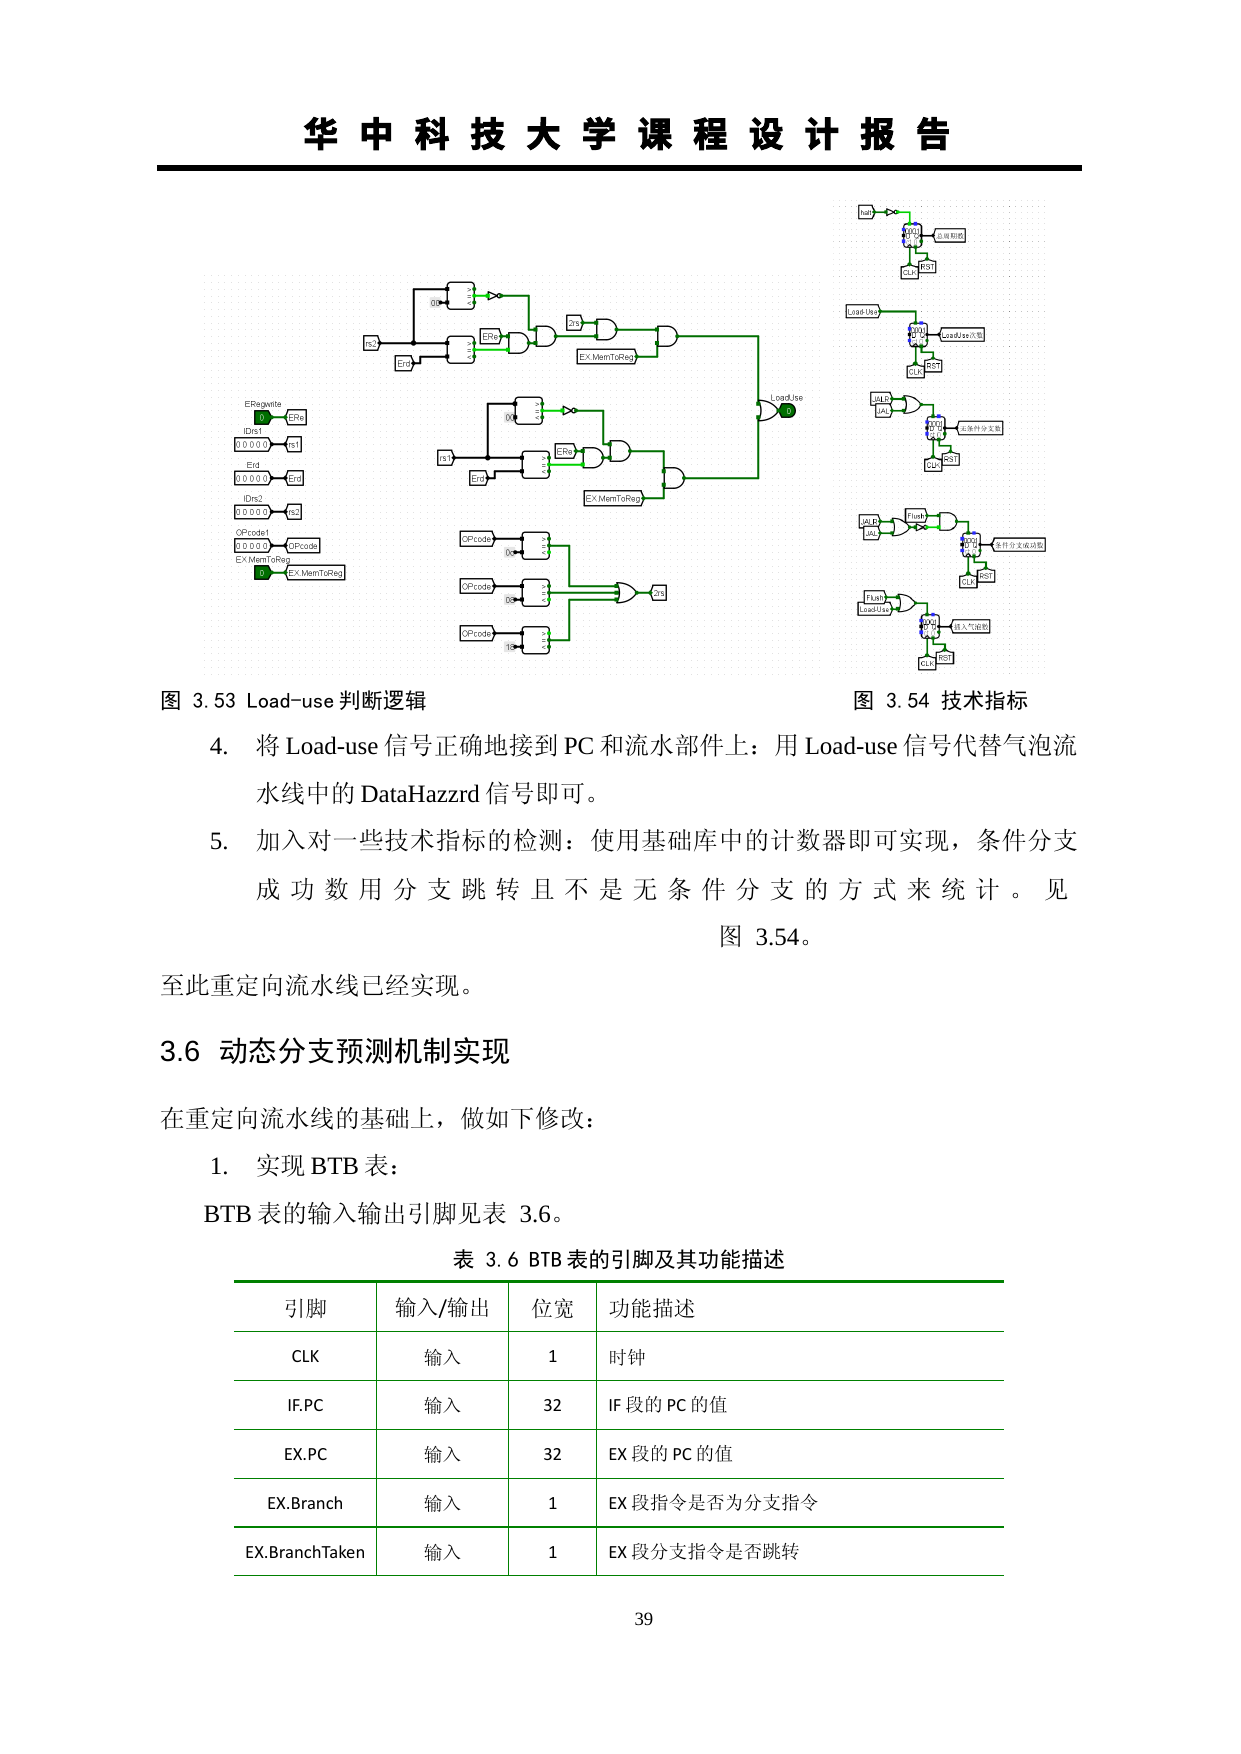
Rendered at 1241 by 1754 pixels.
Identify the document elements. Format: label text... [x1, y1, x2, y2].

table_cell 输入 [377, 1528, 508, 1575]
table_cell 32 [509, 1381, 596, 1429]
table_header 输入/输出 [377, 1283, 508, 1331]
table_cell IF段的PC的值 [597, 1381, 1004, 1429]
table_cell 32 [509, 1430, 596, 1478]
picture [833, 198, 1049, 677]
table_cell EX.BranchTaken [234, 1528, 376, 1575]
table_cell EX段指令是否为分支指令 [597, 1479, 1004, 1526]
table_cell EX.PC [234, 1430, 376, 1478]
table_cell 1 [509, 1332, 596, 1380]
table_cell IF.PC [234, 1381, 376, 1429]
list 将Load-use信号正确地接到PC和流水部件上：用Load-use信号代替气泡流水线中的DataHazzrd信号即可。 [209, 721, 1078, 816]
table_cell EX段的PC的值 [597, 1430, 1004, 1478]
table_cell 输入 [377, 1479, 508, 1526]
picture [203, 271, 822, 677]
text 在重定向流水线的基础上，做如下修改： [159, 1093, 1078, 1141]
subtitle 动态分支预测机制实现 [159, 1032, 1053, 1068]
table_cell 1 [509, 1528, 596, 1575]
table_header 功能描述 [597, 1283, 1004, 1331]
table_header 引脚 [234, 1283, 376, 1331]
table_cell 输入 [377, 1332, 508, 1380]
text 至此重定向流水线已经实现。 [159, 959, 1078, 1007]
table_header 位宽 [509, 1283, 596, 1331]
table_cell EX段分支指令是否跳转 [597, 1528, 1004, 1575]
table_cell EX.Branch [234, 1479, 376, 1526]
table_cell 输入 [377, 1381, 508, 1429]
table_cell 输入 [377, 1430, 508, 1478]
table_cell 1 [509, 1479, 596, 1526]
table_cell 时钟 [597, 1332, 1004, 1380]
list 实现BTB表： [209, 1141, 1078, 1188]
table_cell CLK [234, 1332, 376, 1380]
